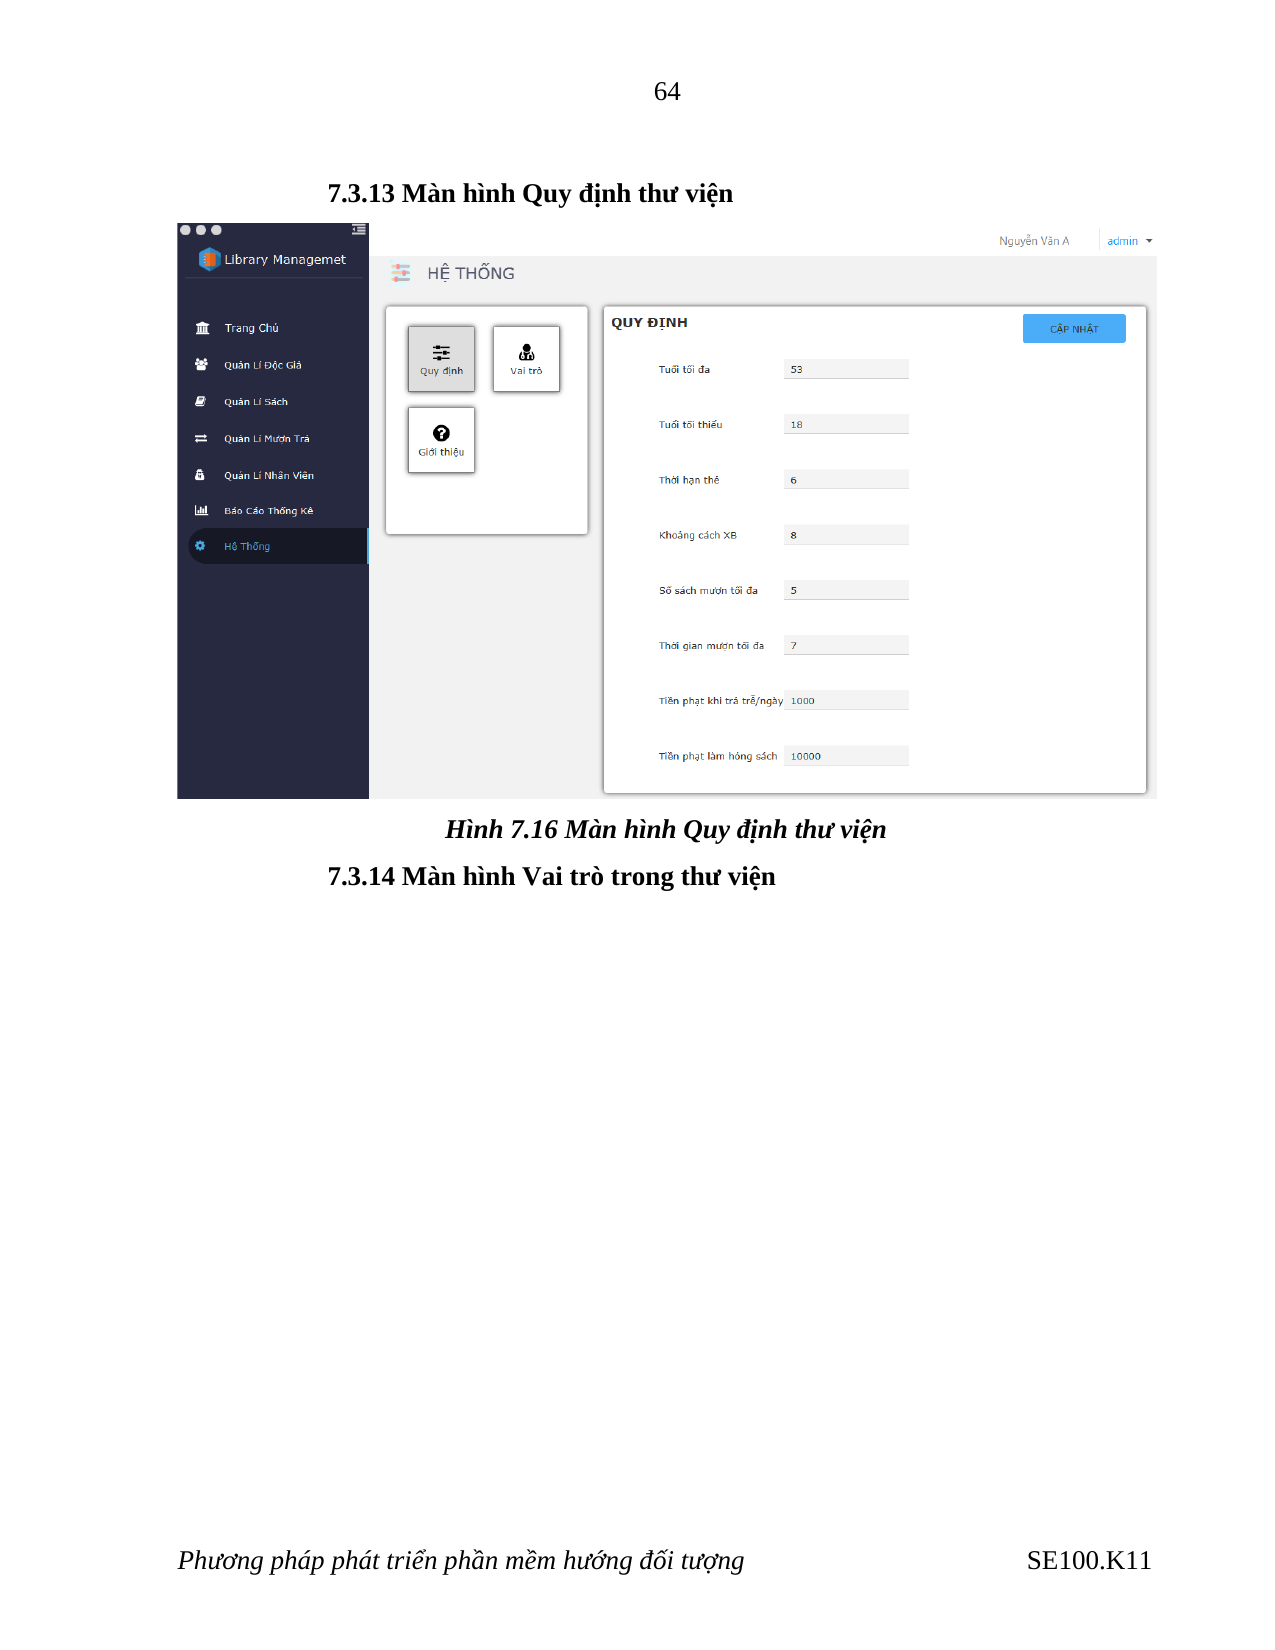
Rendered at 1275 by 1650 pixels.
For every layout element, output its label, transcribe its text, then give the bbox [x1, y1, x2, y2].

text Hình 7.16 Màn hình Quy định thư viện [177, 813, 1157, 844]
picture [177, 223, 1157, 799]
text 7.3.13 Màn hình Quy định thư viện [177, 177, 1157, 208]
text 7.3.14 Màn hình Vai trò trong thư viện [252, 860, 1157, 891]
